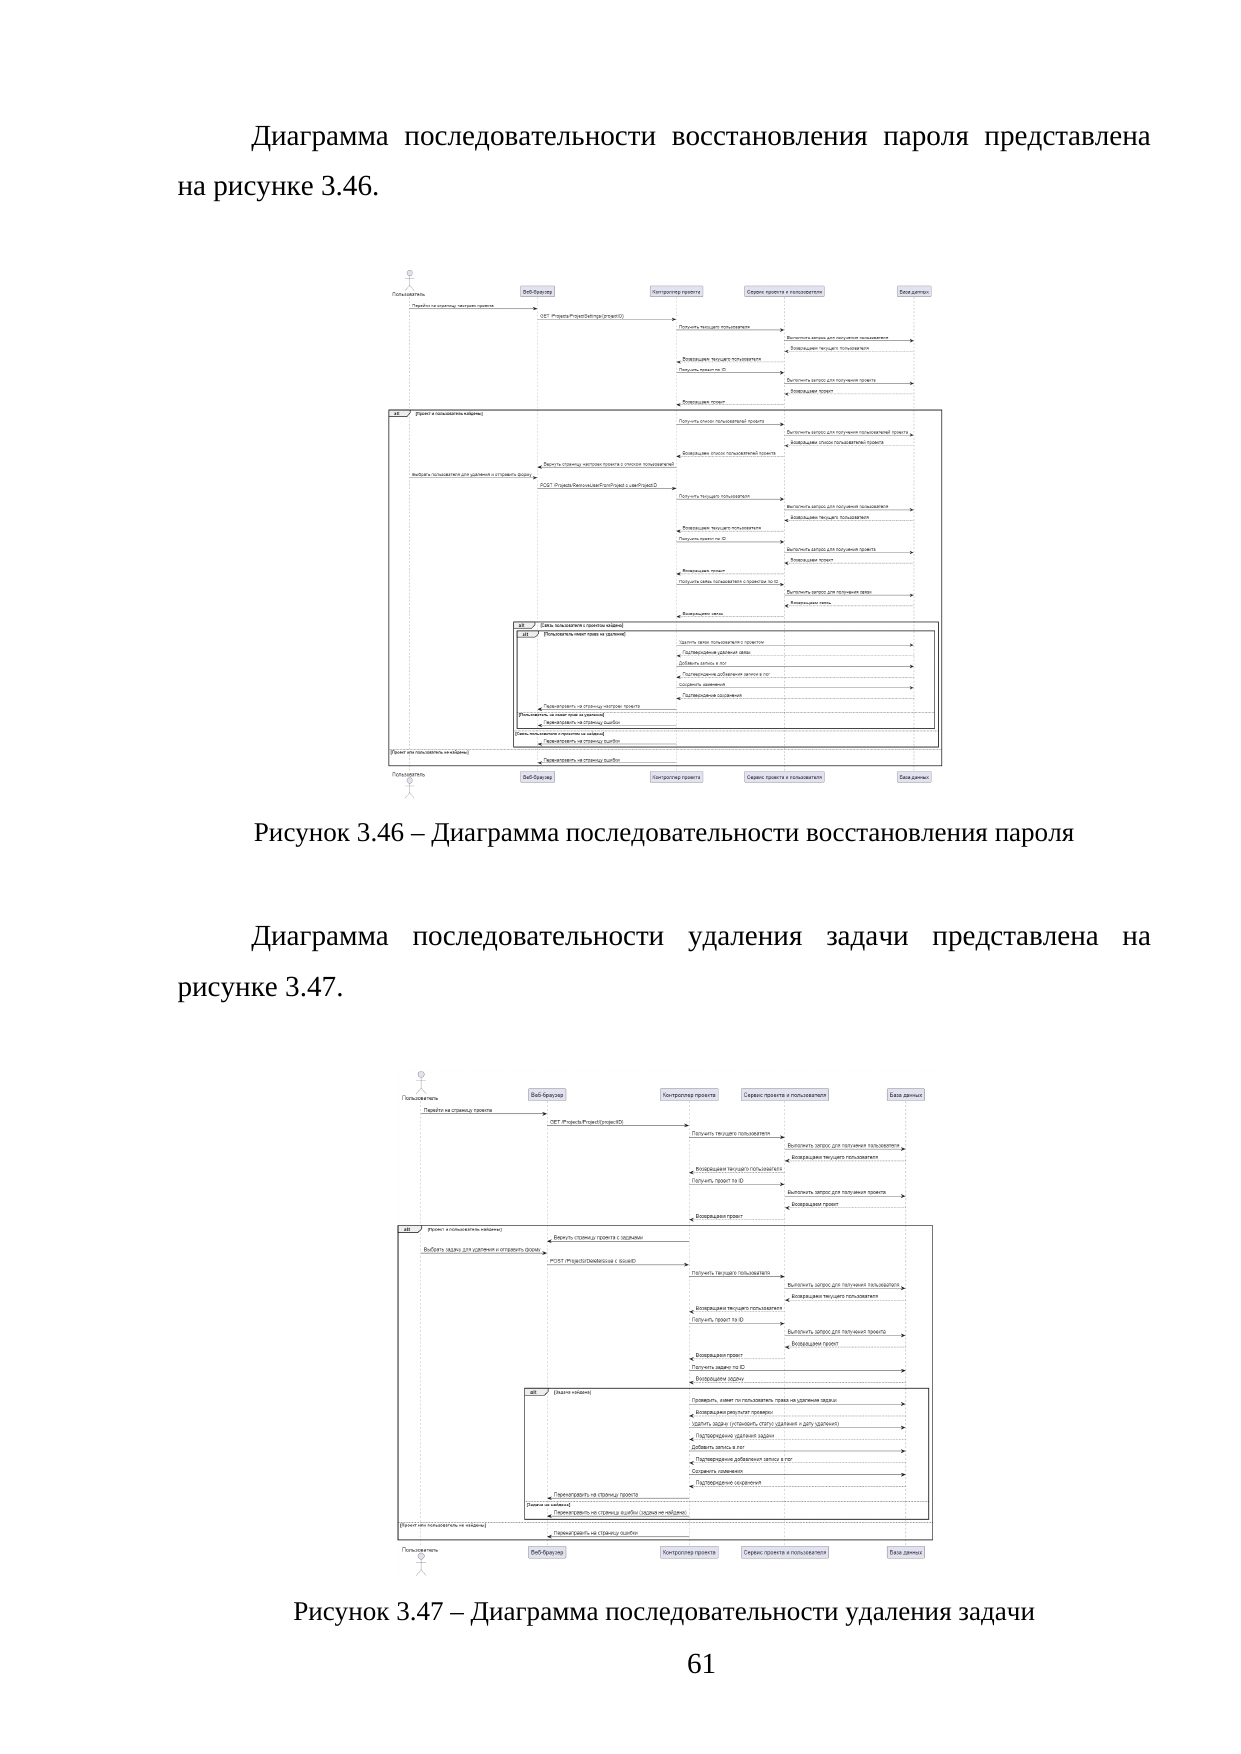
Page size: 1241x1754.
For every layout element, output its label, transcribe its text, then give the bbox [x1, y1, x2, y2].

text Рисунок 3.47 – Диаграмма последовательности удаления задачи [177, 1595, 1152, 1626]
text Диаграмма последовательности удаления задачи представлена на рисунке 3.47. [177, 918, 1152, 1002]
text Рисунок 3.46 – Диаграмма последовательности восстановления пароля [177, 816, 1152, 847]
text Диаграмма последовательности восстановления пароля представлена на рисунке 3.46. [177, 118, 1152, 202]
picture [394, 1069, 935, 1578]
picture [385, 269, 944, 800]
